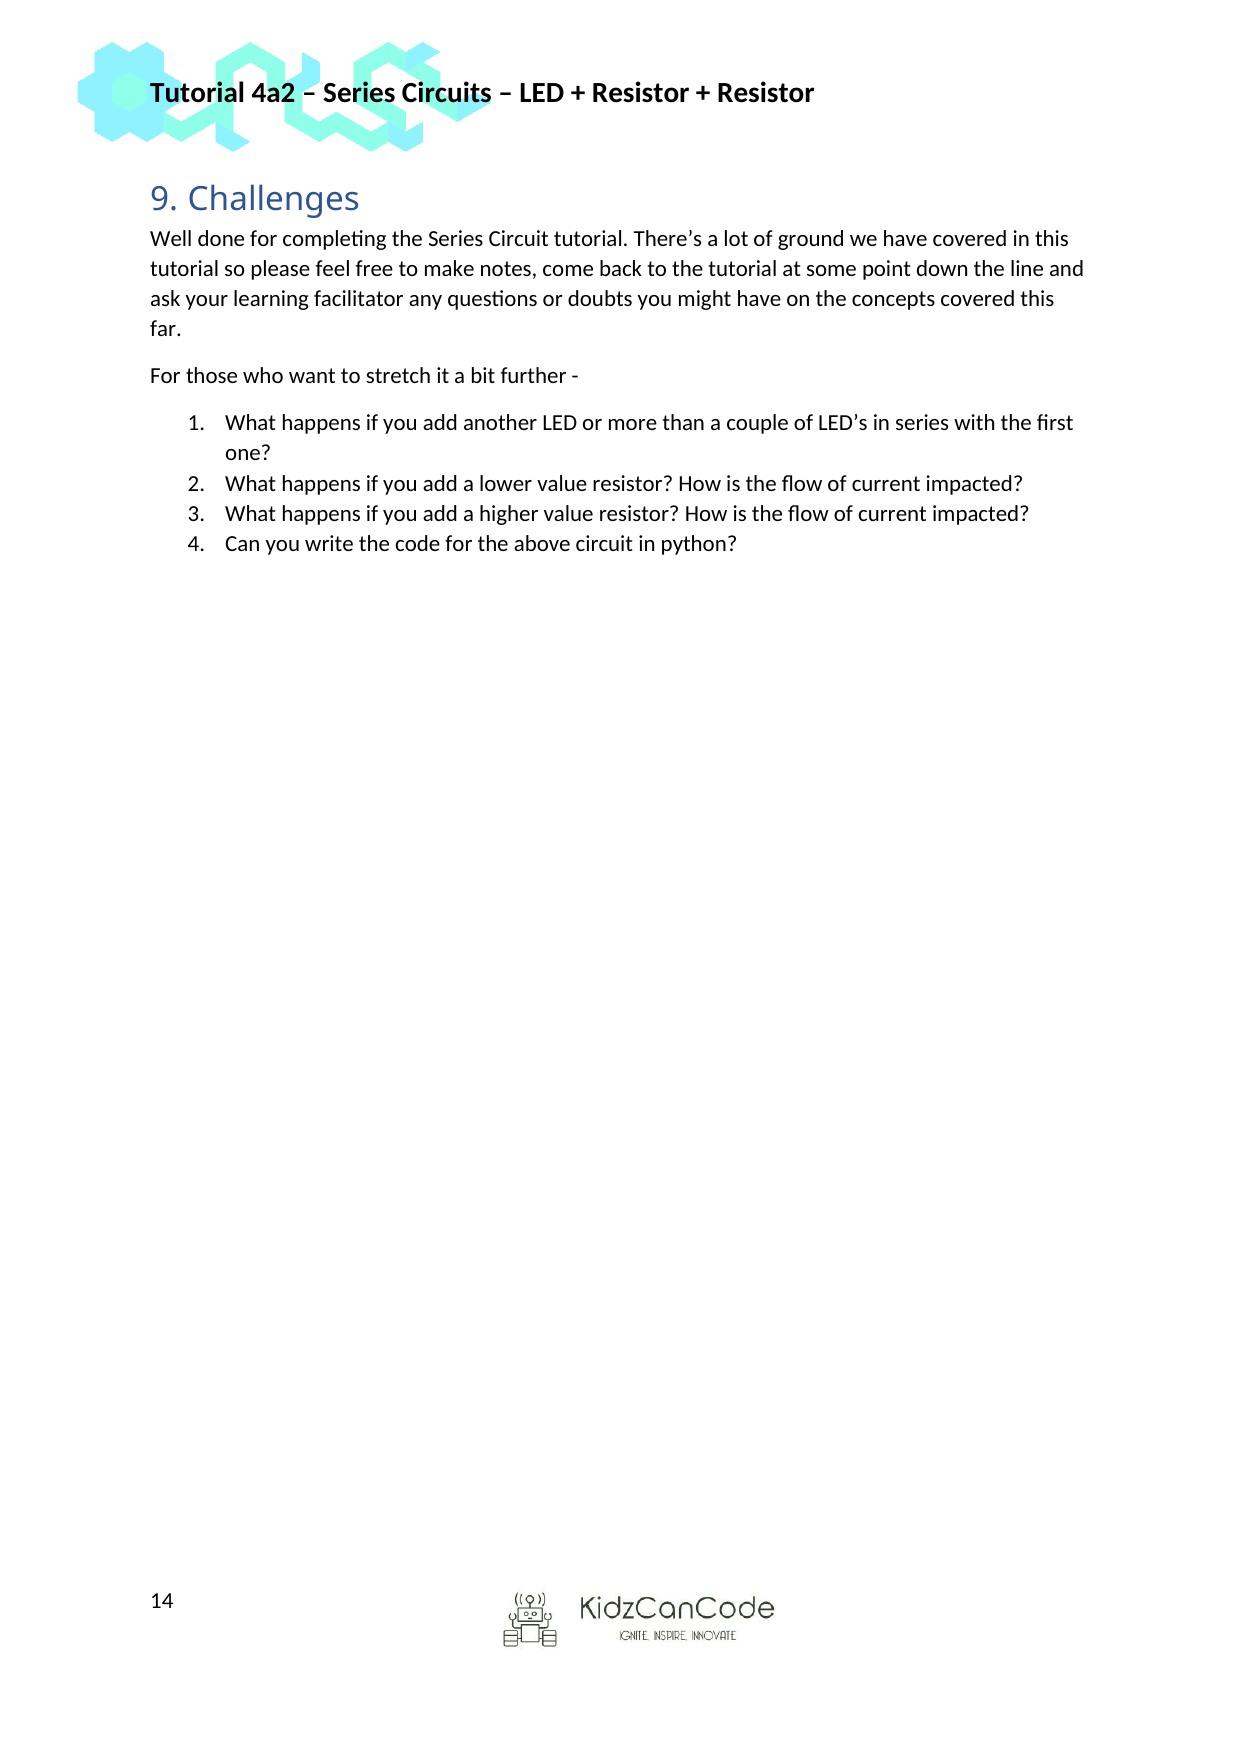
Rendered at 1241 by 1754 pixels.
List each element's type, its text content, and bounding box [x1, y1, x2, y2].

subtitle Challenges [150, 175, 1090, 220]
list What happens if you add a higher value resistor? How is the flow of current impacted? [187, 499, 1090, 527]
picture [497, 1586, 781, 1653]
picture [77, 42, 492, 152]
text Well done for completing the Series Circuit tutorial. There’s a lot of ground we have covered in this tutorial so please feel free to make notes, come back to the tutorial at some point down the line and ask your learning facilitator any questions or doubts you might have on the concepts covered this far. [150, 224, 1090, 343]
list Can you write the code for the above circuit in python? [187, 529, 1090, 557]
list What happens if you add another LED or more than a couple of LED’s in series with the first one? [187, 408, 1090, 467]
text For those who want to stretch it a bit further - [150, 361, 1090, 389]
list What happens if you add a lower value resistor? How is the flow of current impacted? [187, 469, 1090, 497]
